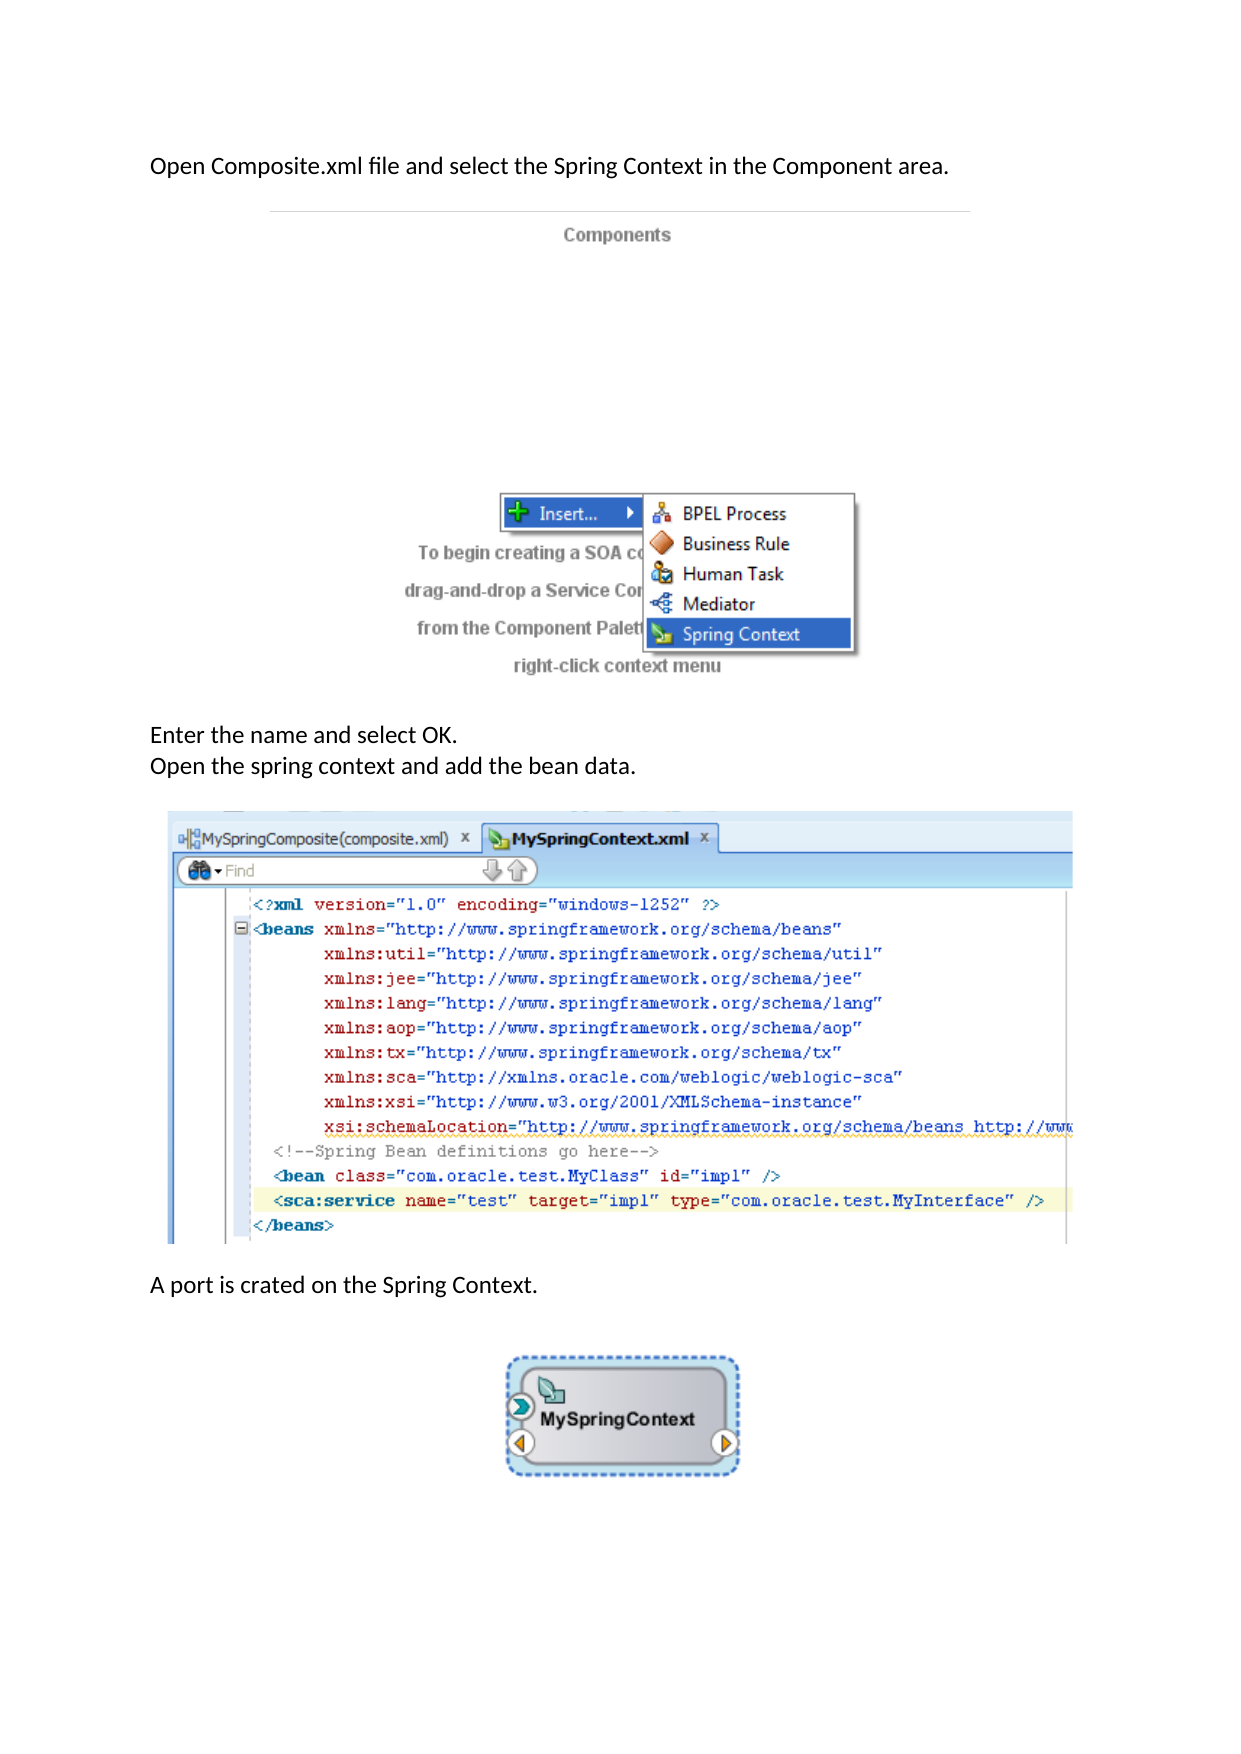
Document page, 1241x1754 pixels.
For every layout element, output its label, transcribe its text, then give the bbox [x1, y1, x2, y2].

text Open the spring context and add the bean data. [150, 750, 1090, 780]
text Enter the name and select OK. [150, 719, 1090, 750]
picture [269, 211, 971, 695]
picture [167, 811, 1073, 1244]
text Open Composite.xml file and select the Spring Context in the Component area. [150, 150, 1090, 181]
picture [440, 1299, 800, 1551]
text A port is crated on the Spring Context. [150, 1269, 1090, 1299]
